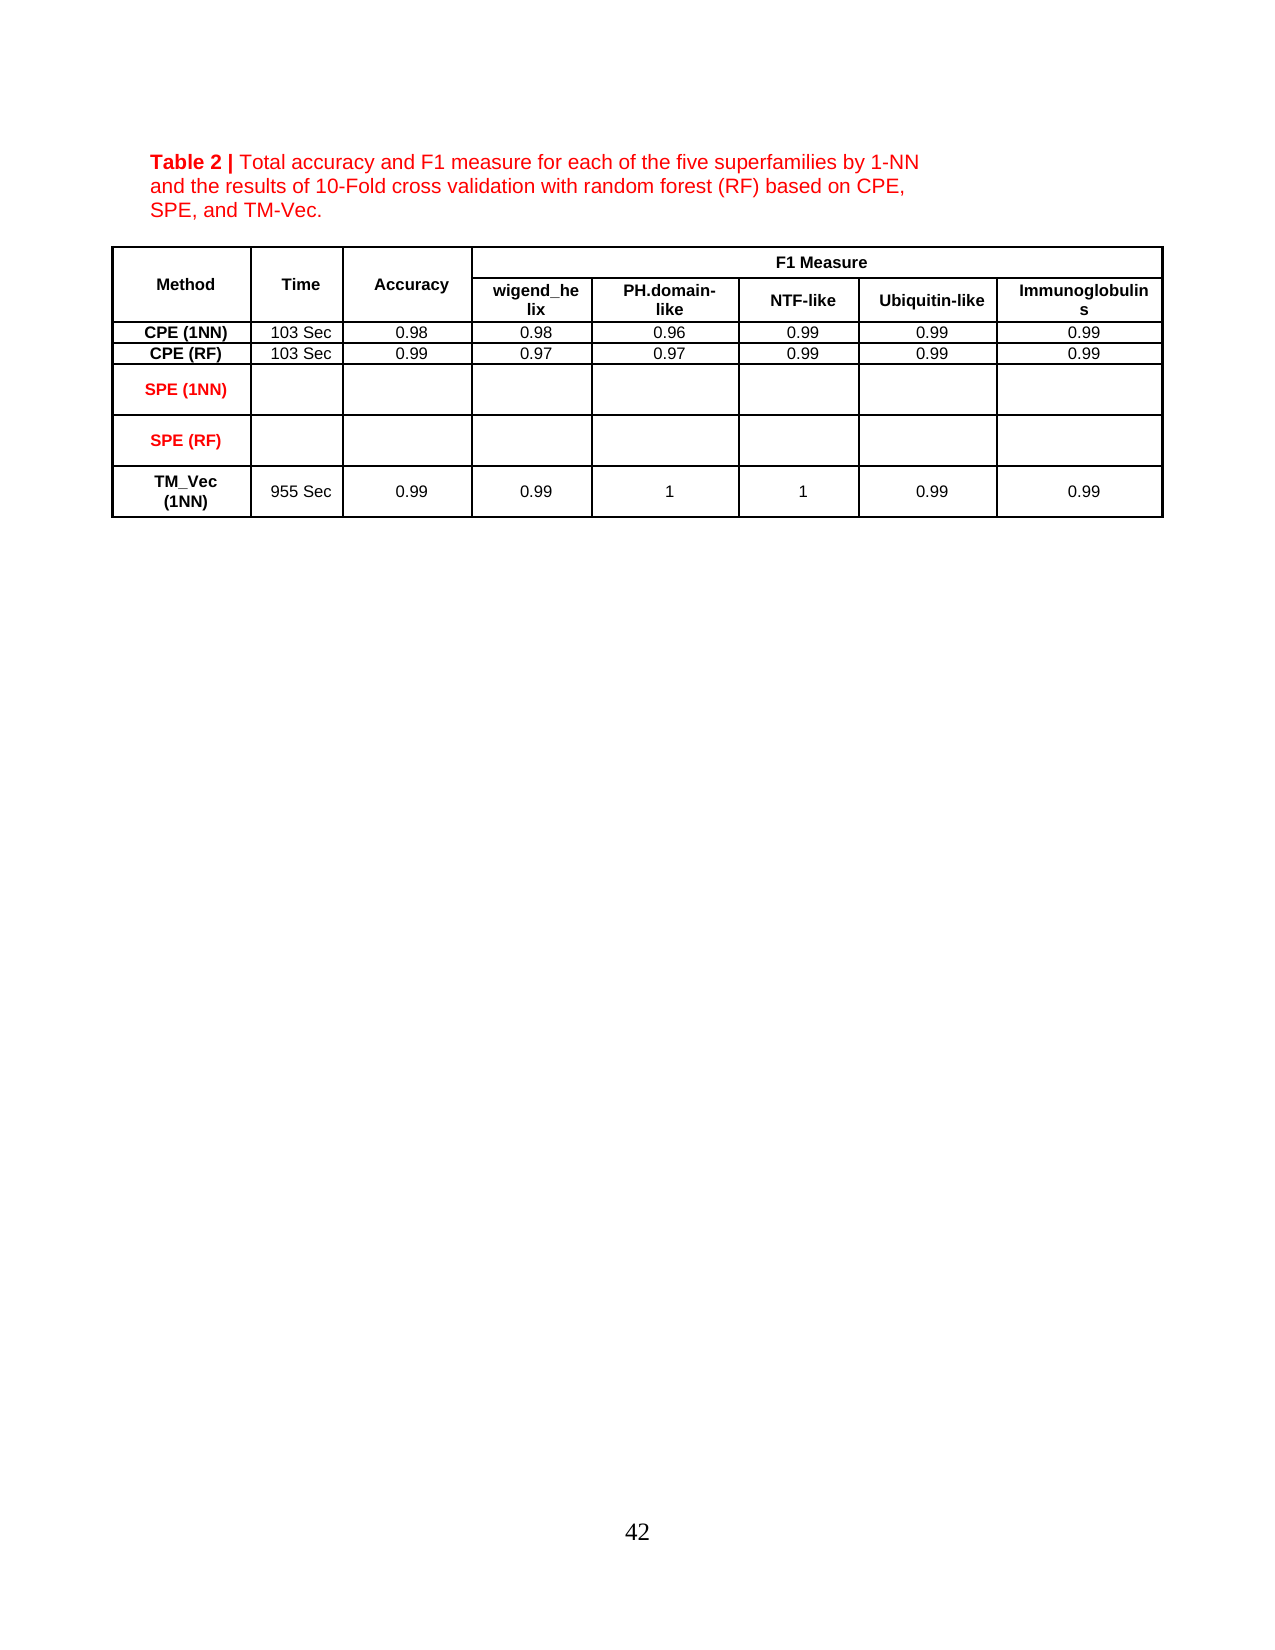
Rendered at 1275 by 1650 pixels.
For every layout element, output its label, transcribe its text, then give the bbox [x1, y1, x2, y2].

table_cell 955 Sec [252, 467, 342, 516]
table_cell 1 [740, 467, 858, 516]
table_cell PH.domain-like [593, 279, 738, 321]
table_cell [344, 365, 471, 414]
table_cell 0.99 [998, 467, 1161, 516]
table_cell [740, 365, 858, 414]
table_cell 0.99 [740, 323, 858, 342]
text Table 2 | Total accuracy and F1 measure for each of the five superfamilies by 1-NN and the results of 10-Fold cross validation with random forest (RF) based on CPE, SPE, and TM-Vec. [150, 150, 933, 222]
table_cell CPE (RF) [114, 344, 250, 363]
table_cell NTF-like [740, 279, 858, 321]
table_cell 0.97 [593, 344, 738, 363]
table_cell 0.98 [344, 323, 471, 342]
table_cell [593, 365, 738, 414]
table_cell 0.99 [344, 344, 471, 363]
table_cell [593, 416, 738, 465]
table_cell Immunoglobulins [998, 279, 1161, 321]
table_cell 0.99 [860, 323, 996, 342]
table_cell 1 [593, 467, 738, 516]
table_cell 0.98 [473, 323, 591, 342]
table_cell SPE (1NN) [114, 365, 250, 414]
table_header Time [252, 248, 342, 321]
table_cell [860, 365, 996, 414]
table_header Accuracy [344, 248, 471, 321]
table_cell 103 Sec [252, 323, 342, 342]
table_cell [998, 416, 1161, 465]
table_cell [473, 365, 591, 414]
table_cell wigend_helix [473, 279, 591, 321]
table_cell SPE (RF) [114, 416, 250, 465]
table_cell [740, 416, 858, 465]
table_header F1 Measure [473, 248, 1161, 277]
table_cell CPE (1NN) [114, 323, 250, 342]
table_header Method [114, 248, 250, 321]
table_cell 0.99 [740, 344, 858, 363]
table_cell 0.97 [473, 344, 591, 363]
table_cell 0.99 [998, 323, 1161, 342]
table_cell 0.99 [860, 467, 996, 516]
table_cell 0.99 [998, 344, 1161, 363]
table_cell 0.99 [860, 344, 996, 363]
table_cell [252, 365, 342, 414]
table_cell [252, 416, 342, 465]
table_cell 0.99 [344, 467, 471, 516]
table_cell 0.99 [473, 467, 591, 516]
table_cell [344, 416, 471, 465]
table_cell [998, 365, 1161, 414]
table_cell [860, 416, 996, 465]
table_cell TM_Vec (1NN) [114, 467, 250, 516]
table_cell 103 Sec [252, 344, 342, 363]
table_cell [473, 416, 591, 465]
table_cell 0.96 [593, 323, 738, 342]
table_cell Ubiquitin-like [860, 279, 996, 321]
